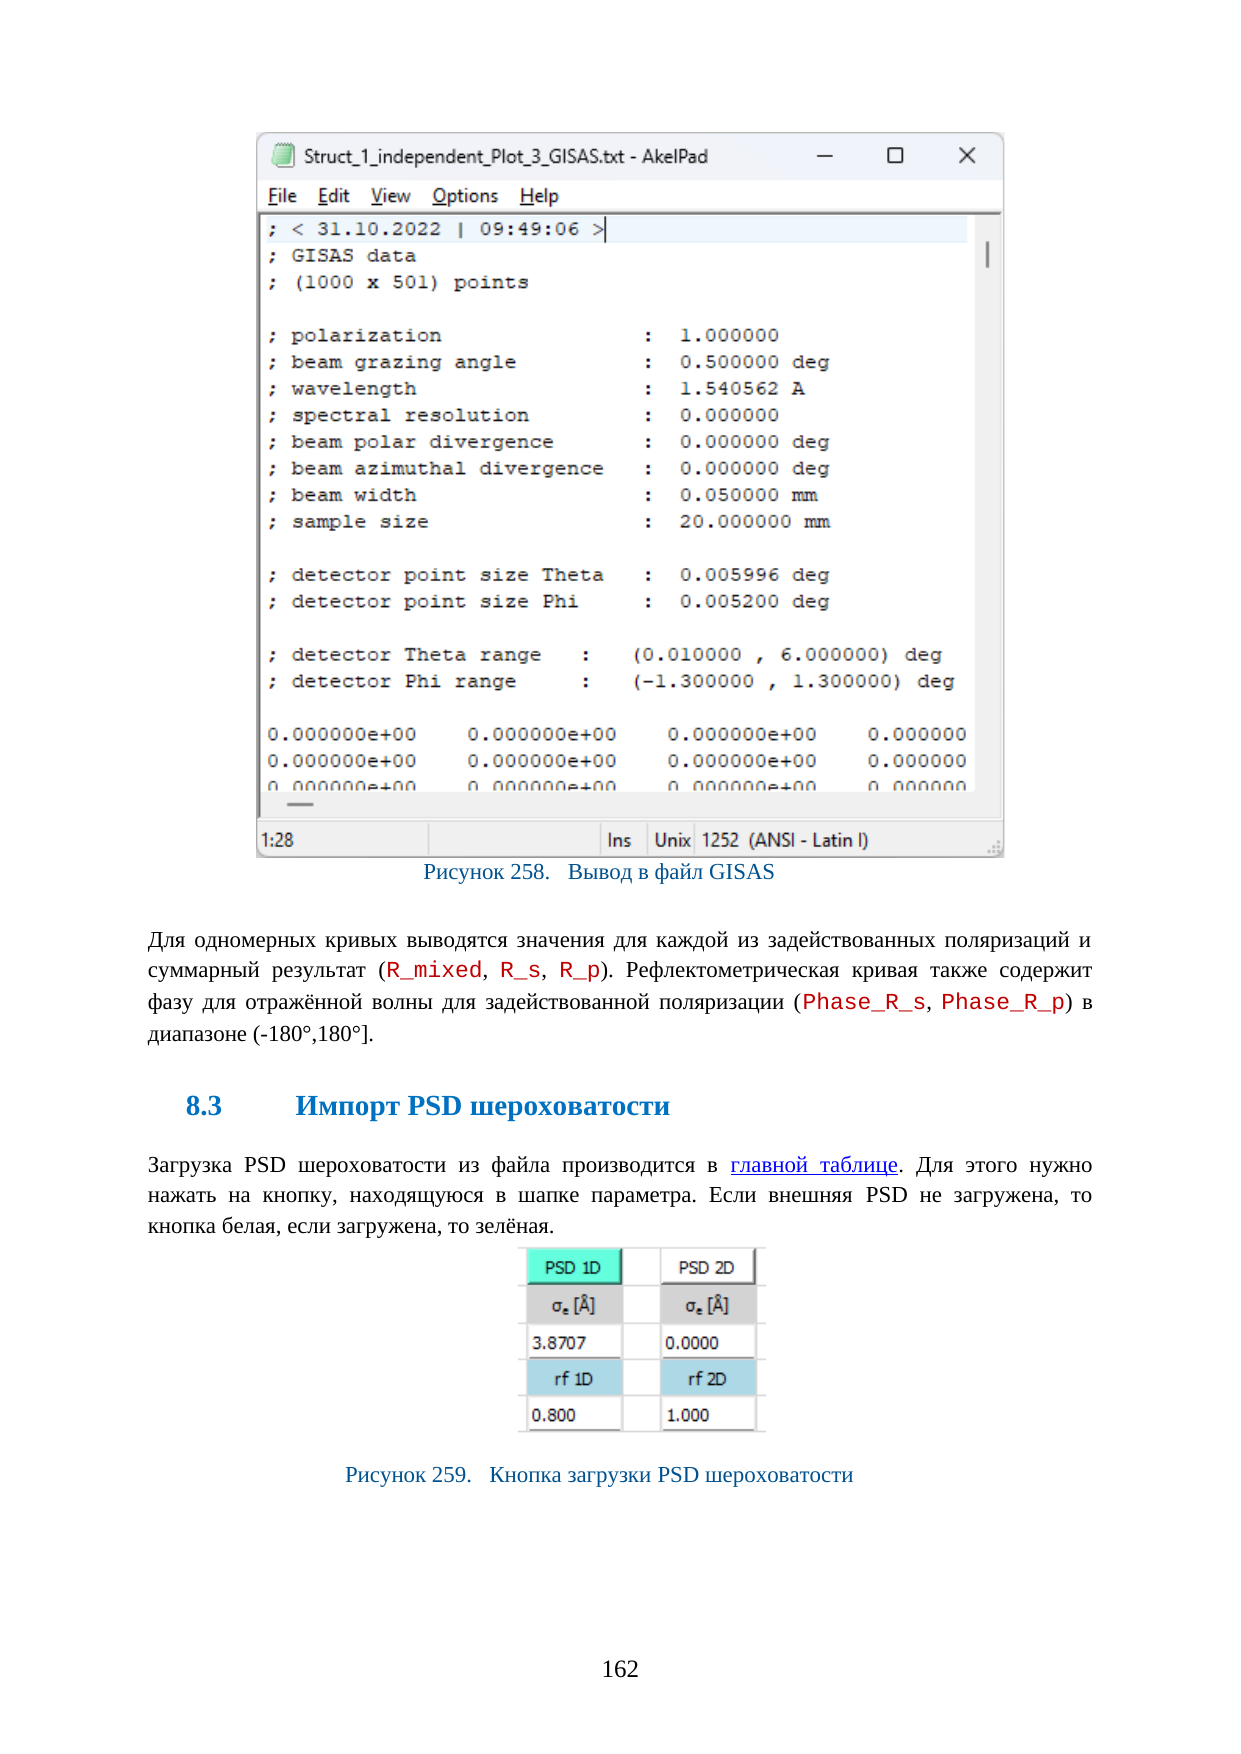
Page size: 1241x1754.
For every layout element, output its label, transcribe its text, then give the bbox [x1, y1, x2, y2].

picture [256, 132, 1005, 858]
text Для одномерных кривых выводятся значения для каждой из задействованных поляризаций и суммарный результат (R_mixed, R_s, R_p). Рефлектометрическая кривая также содержит фазу для отражённой волны для задействованной поляризации (Phase_R_s, Phase_R_p) в диапазоне (-180°,180°]. [148, 926, 1093, 1046]
subtitle Импорт PSD шероховатости [155, 1088, 1093, 1121]
list Кнопка загрузки PSD шероховатости [178, 1279, 1093, 1487]
text Загрузка PSD шероховатости из файла производится в главной таблице. Для этого нужно нажать на кнопку, находящуюся в шапке параметра. Если внешняя PSD не загружена, то кнопка белая, если загружена, то зелёная. [148, 1151, 1093, 1238]
picture [517, 1238, 767, 1442]
